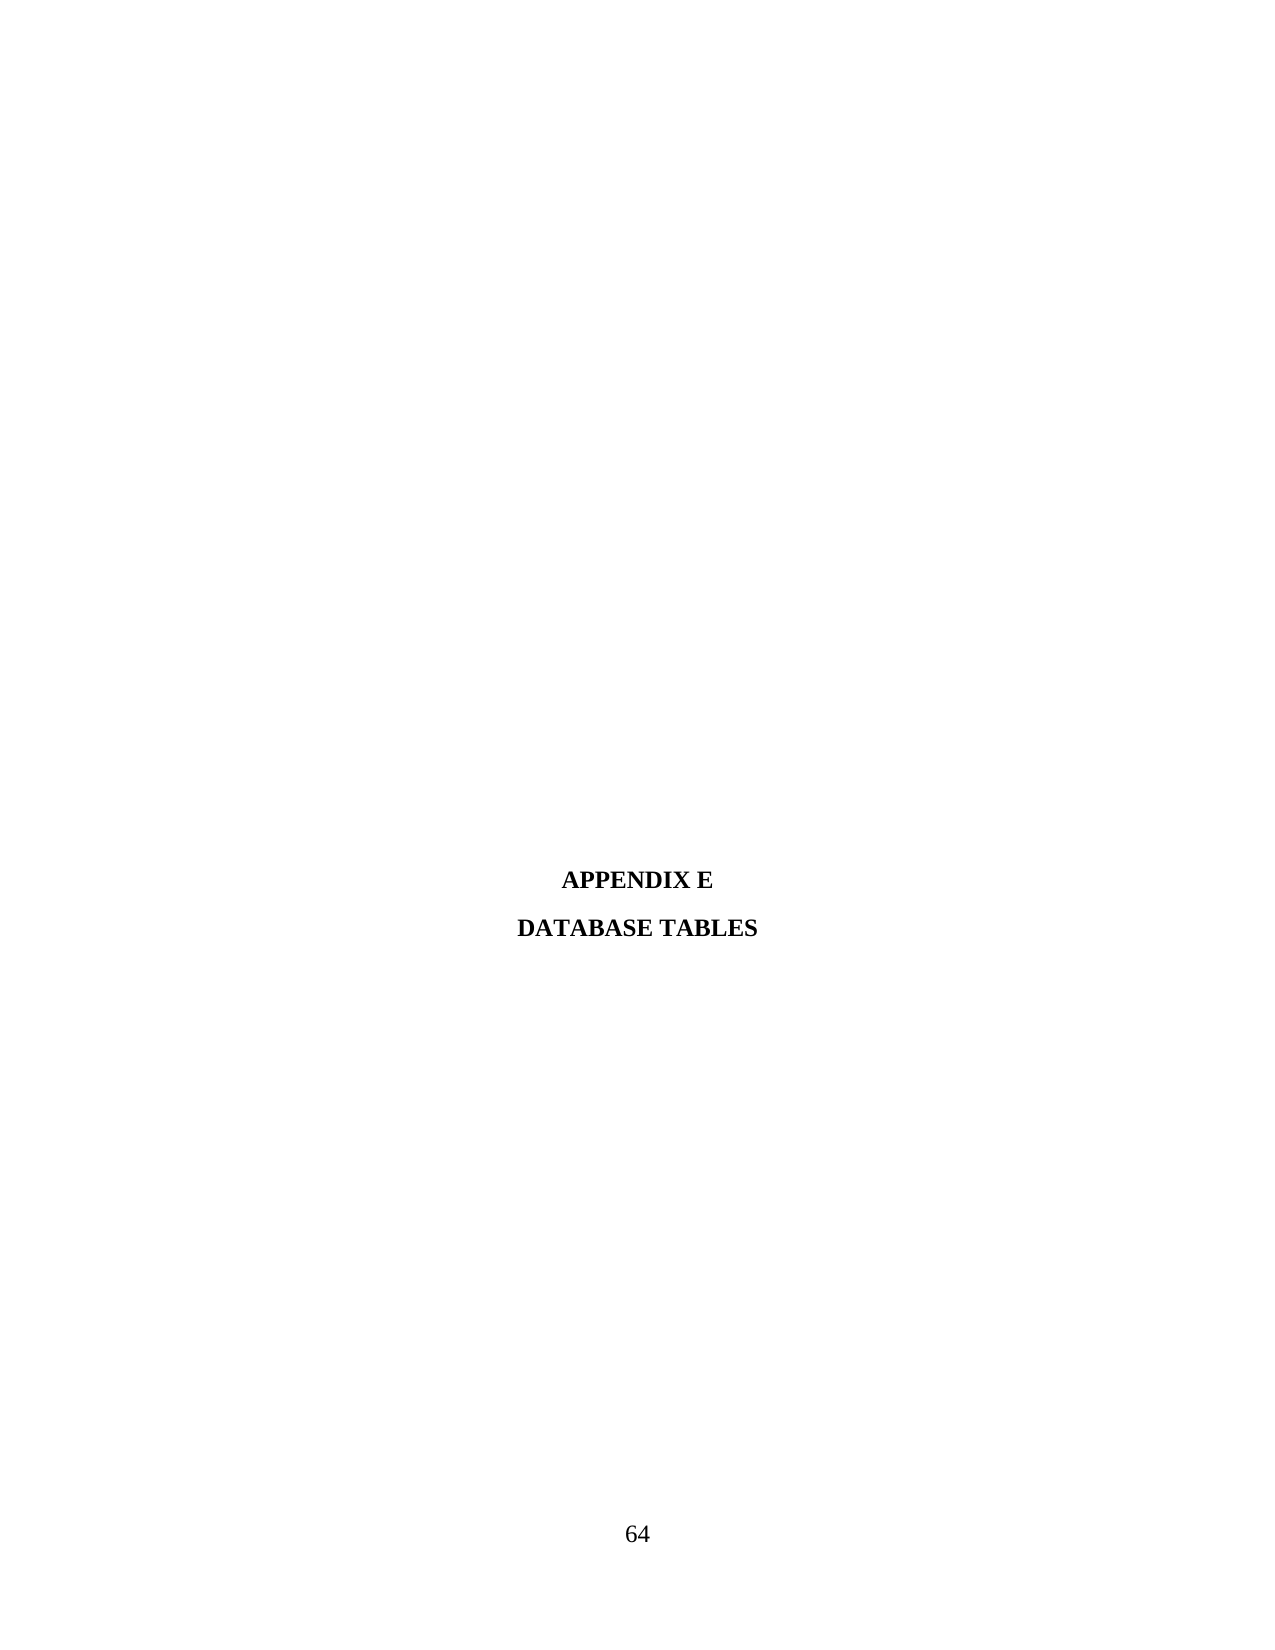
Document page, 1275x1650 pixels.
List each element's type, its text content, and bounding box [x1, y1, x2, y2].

text DATABASE TABLES [150, 913, 1125, 942]
text APPENDIX E [150, 866, 1125, 894]
